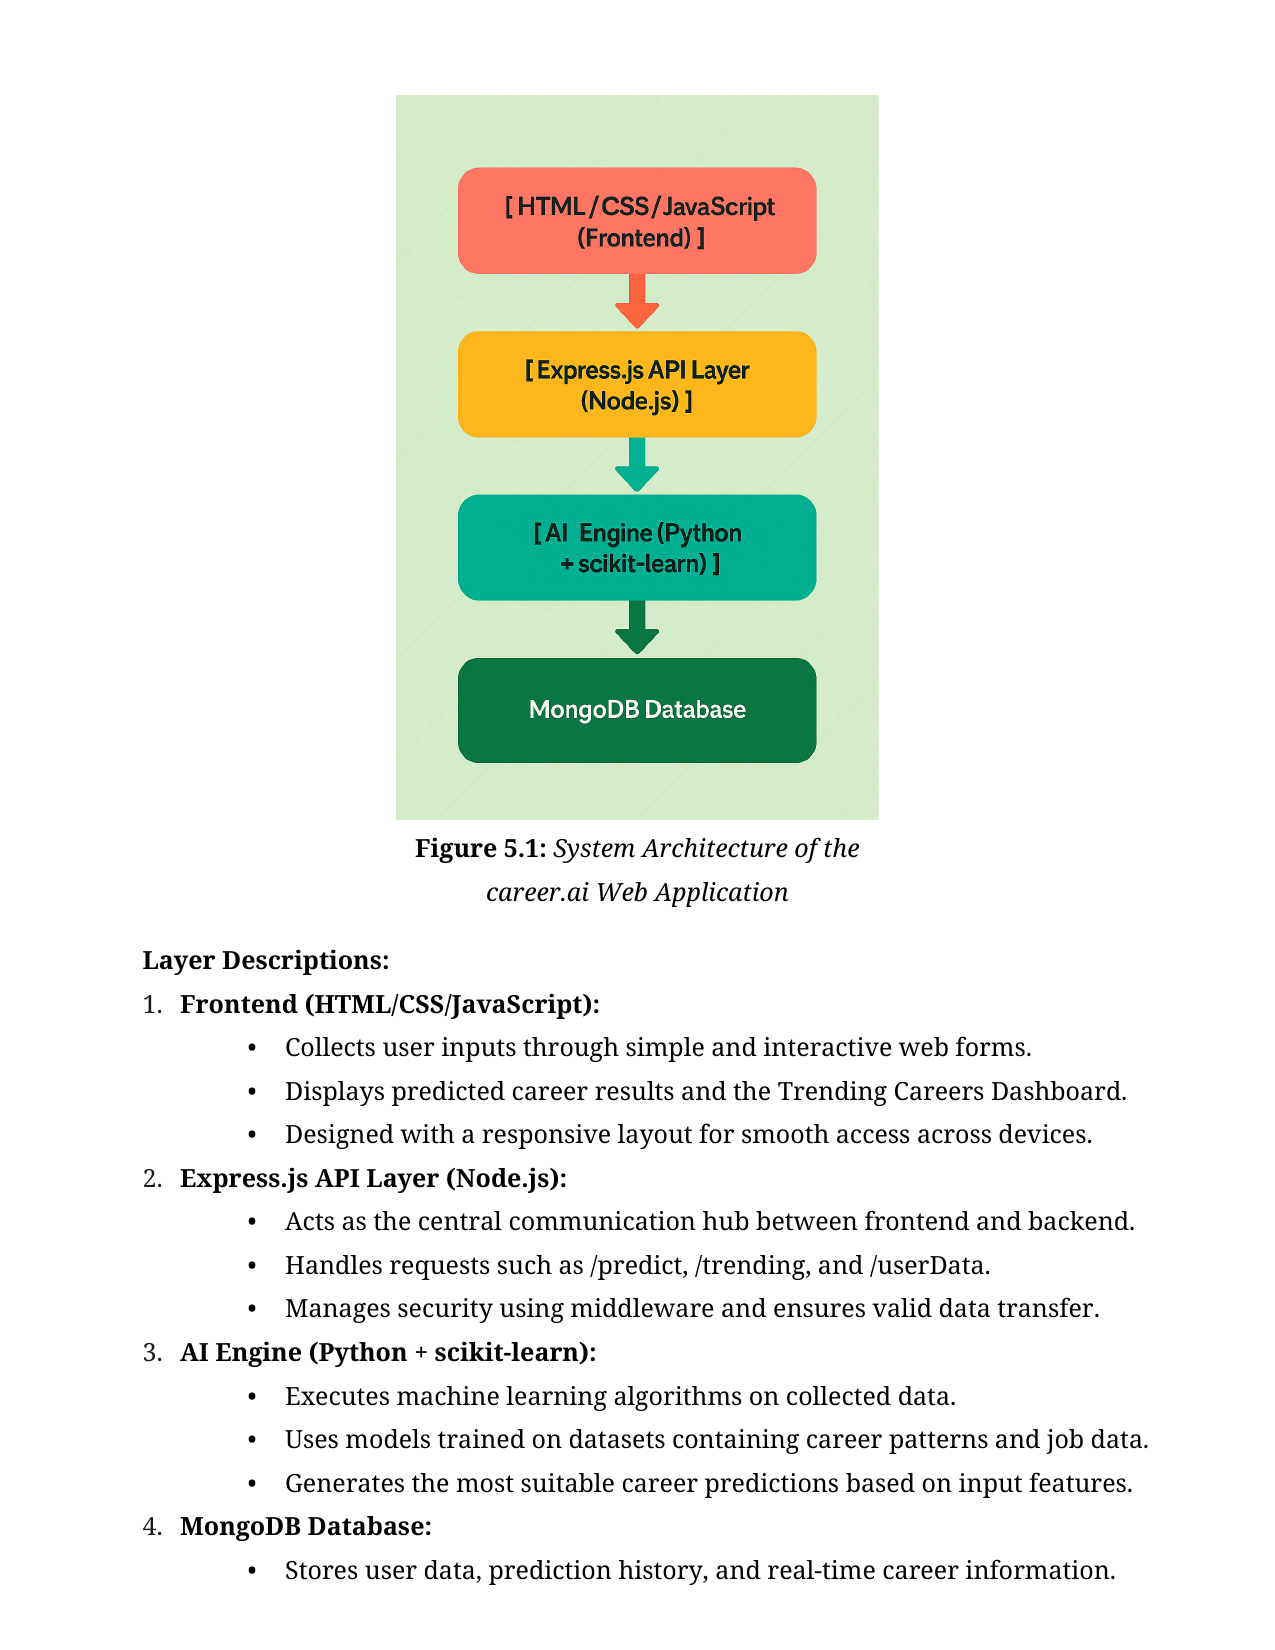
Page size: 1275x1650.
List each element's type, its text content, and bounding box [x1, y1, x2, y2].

text Figure 5.1: System Architecture of the [105, 830, 1170, 864]
list Displays predicted career results and the Trending Careers Dashboard. [247, 1073, 1151, 1107]
text career.ai Web Application [105, 874, 1170, 908]
list MongoDB Database: [142, 1509, 1151, 1543]
list Uses models trained on datasets containing career patterns and job data. [247, 1422, 1151, 1456]
list Designed with a responsive layout for smooth access across devices. [247, 1117, 1151, 1151]
list Executes machine learning algorithms on collected data. [247, 1378, 1151, 1412]
list Stores user data, prediction history, and real-time career information. [247, 1552, 1151, 1586]
list AI Engine (Python + scikit-learn): [142, 1334, 1151, 1369]
list Collects user inputs through simple and interactive web forms. [247, 1030, 1151, 1064]
list Express.js API Layer (Node.js): [142, 1160, 1151, 1194]
list Generates the most suitable career predictions based on input features. [247, 1465, 1151, 1499]
list Manages security using middleware and ensures valid data transfer. [247, 1291, 1151, 1325]
list Acts as the central communication hub between frontend and backend. [247, 1204, 1151, 1238]
list Frontend (HTML/CSS/JavaScript): [142, 986, 1151, 1020]
list Handles requests such as /predict, /trending, and /userData. [247, 1247, 1151, 1282]
list Layer Descriptions: [142, 943, 1107, 977]
